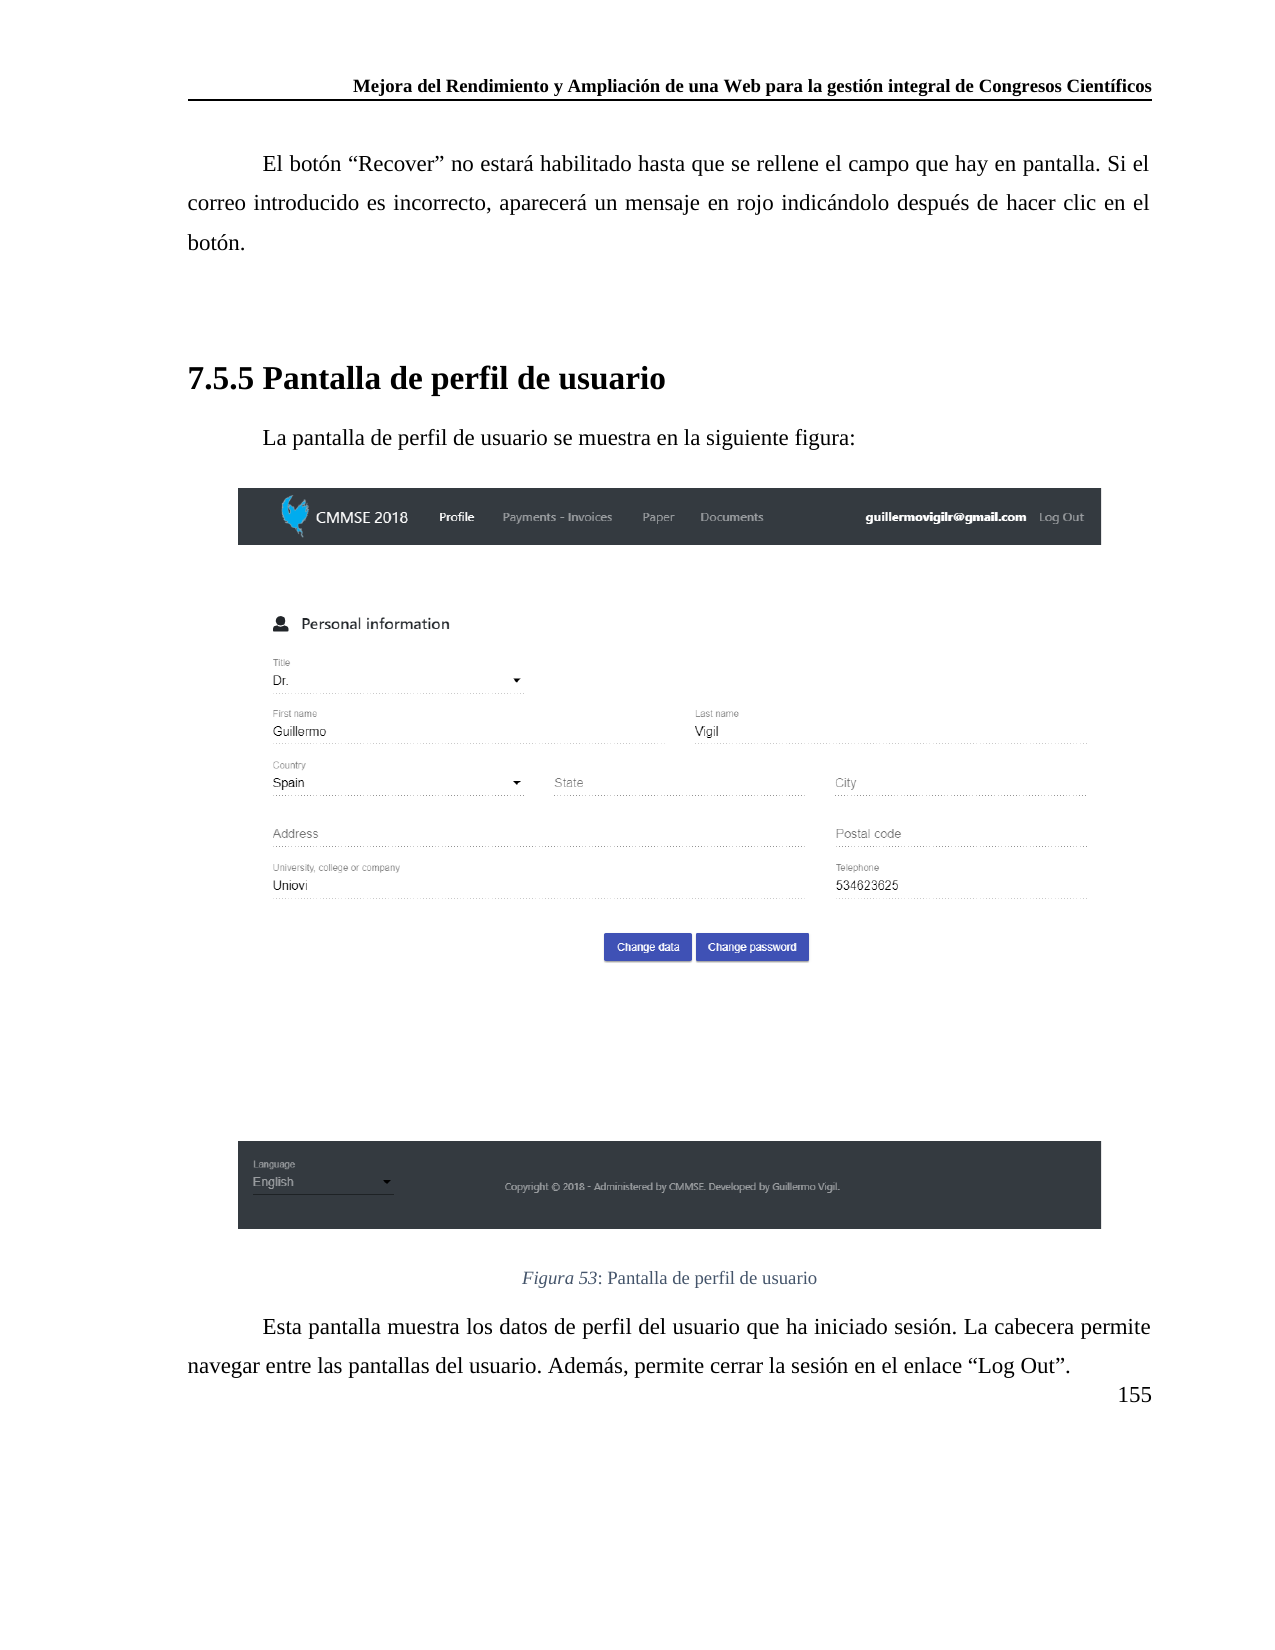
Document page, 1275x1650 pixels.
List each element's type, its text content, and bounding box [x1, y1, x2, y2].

text El botón “Recover” no estará habilitado hasta que se rellene el campo que hay en pantalla. Si el correo introducido es incorrecto, aparecerá un mensaje en rojo indicándolo después de hacer clic en el botón. [187, 150, 1152, 255]
subtitle 7.5.5 Pantalla de perfil de usuario [187, 358, 1152, 396]
picture [238, 488, 1102, 1229]
text Esta pantalla muestra los datos de perfil del usuario que ha iniciado sesión. La cabecera permite navegar entre las pantallas del usuario. Además, permite cerrar la sesión en el enlace “Log Out”. [187, 1313, 1152, 1379]
text La pantalla de perfil de usuario se muestra en la siguiente figura: [187, 424, 1152, 451]
text Figura 53: Pantalla de perfil de usuario [187, 1267, 1152, 1288]
